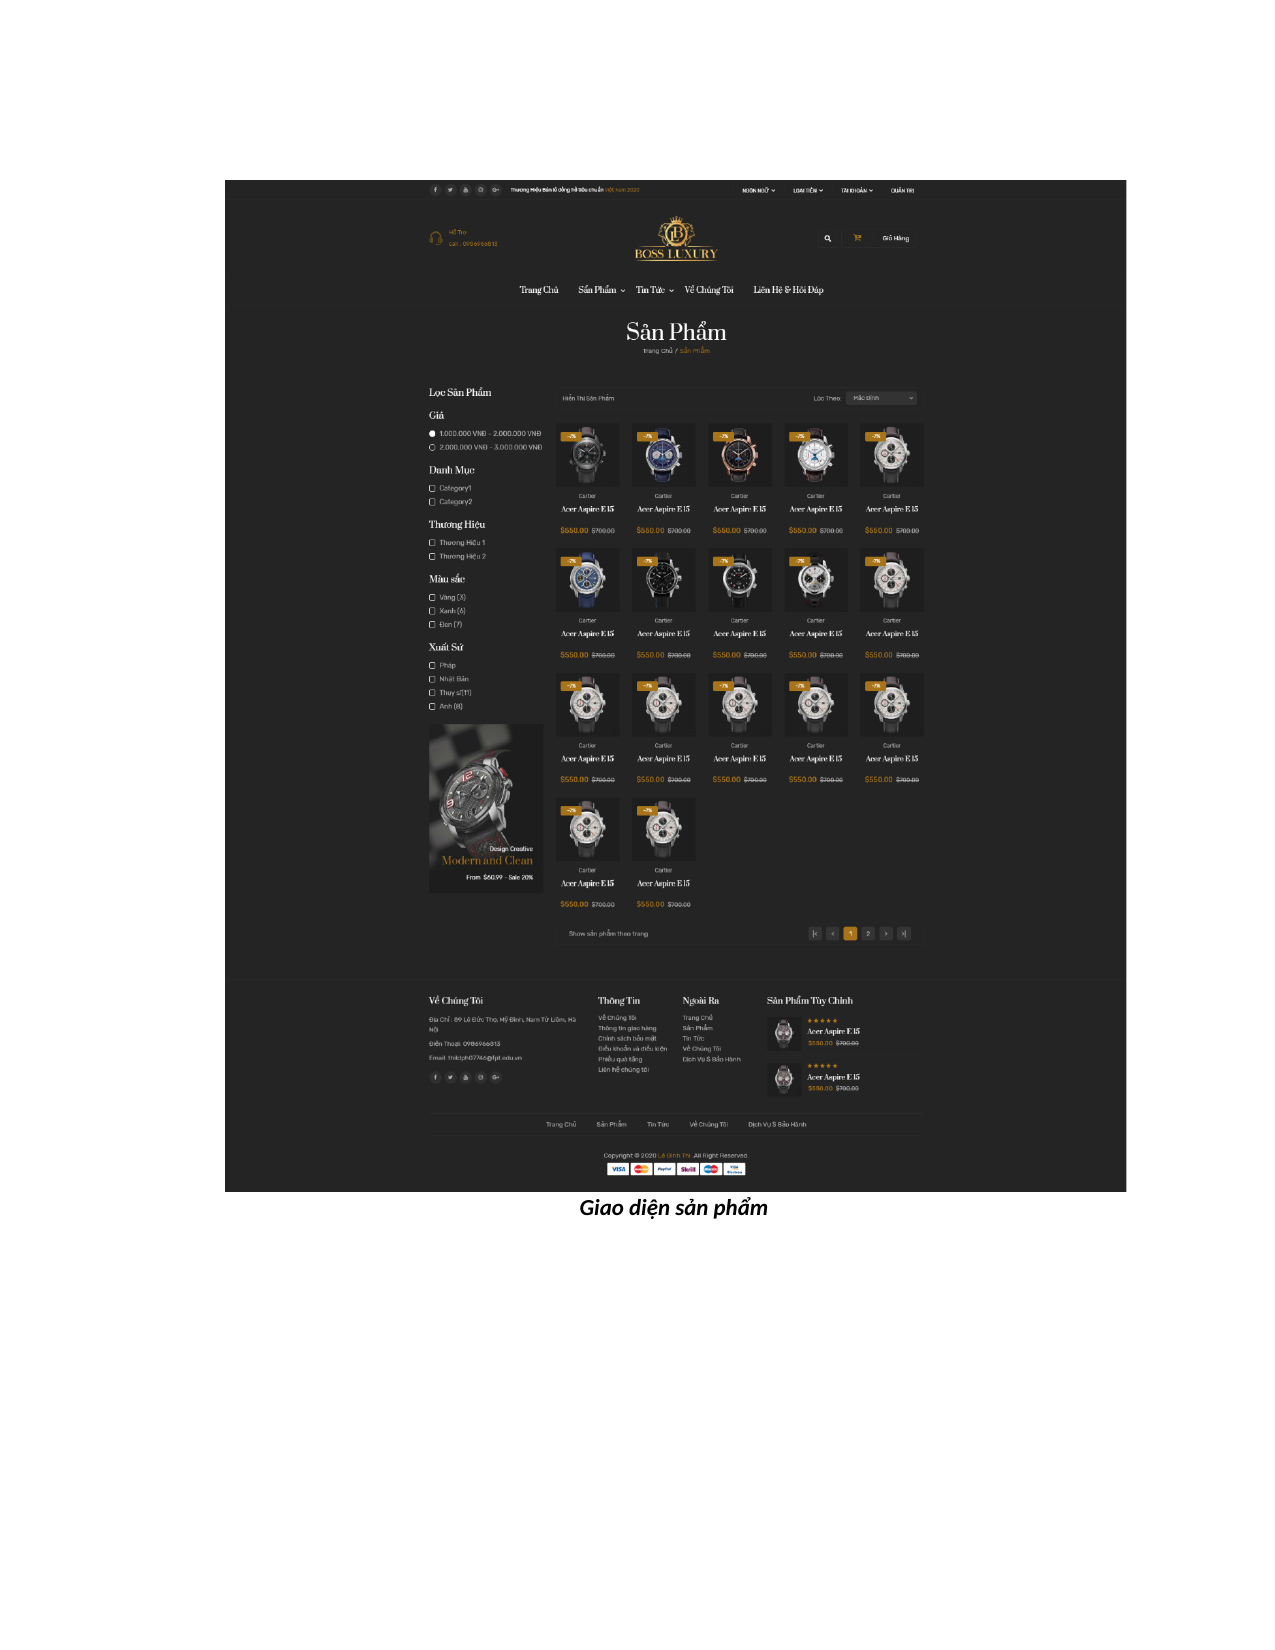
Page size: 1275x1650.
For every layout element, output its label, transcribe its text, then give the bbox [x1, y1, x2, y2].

list Giao diện sản phẩm [225, 1193, 1125, 1221]
picture [225, 180, 1127, 1192]
